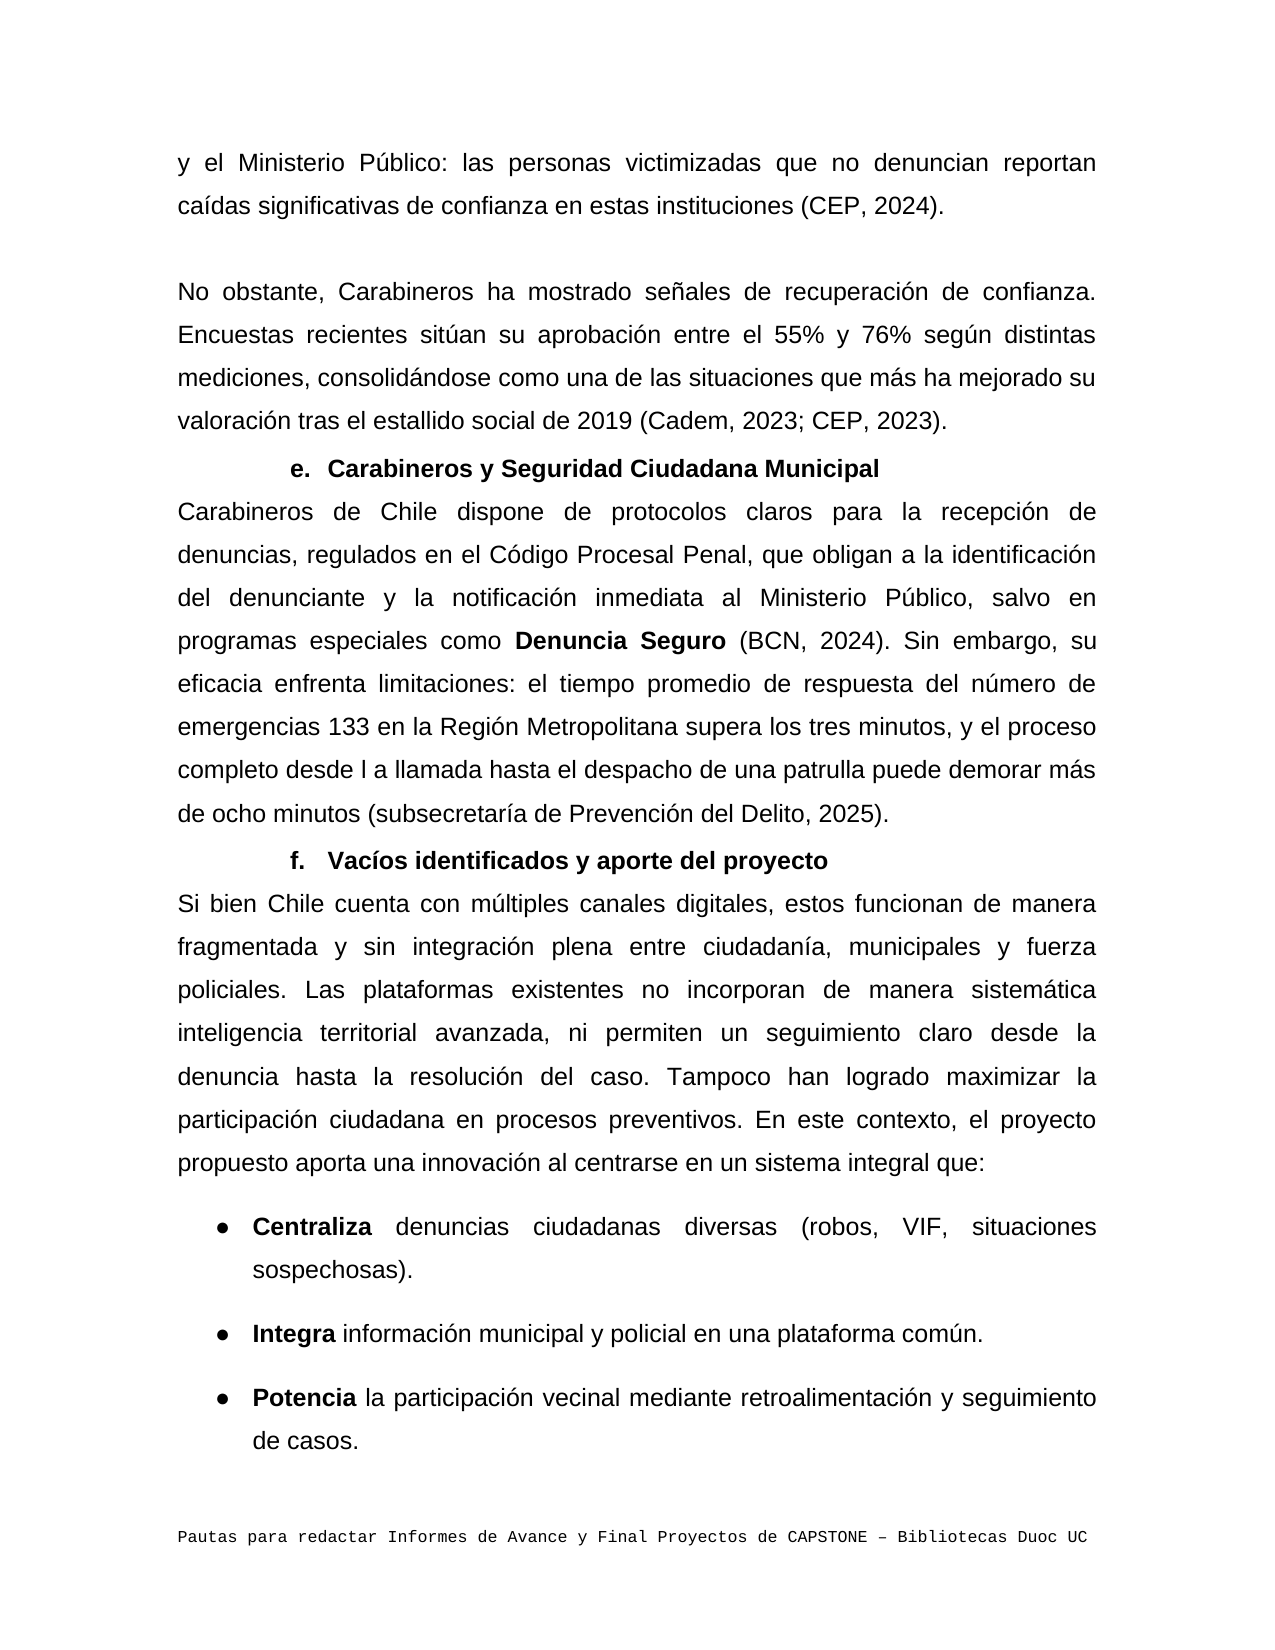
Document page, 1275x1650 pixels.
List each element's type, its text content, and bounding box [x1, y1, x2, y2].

list Potencia la participación vecinal mediante retroalimentación y seguimiento de casos. [215, 1383, 1098, 1455]
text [177, 148, 1098, 219]
list Centraliza denuncias ciudadanas diversas (robos, VIF, situaciones sospechosas). [215, 1212, 1098, 1284]
text Carabineros de Chile dispone de protocolos claros para la recepción de denuncias, regulados en el Código Procesal Penal, que obligan a la identificación del denunciante y la notificación inmediata al Ministerio Público, salvo en programas especiales como Denuncia Seguro (BCN, 2024). Sin embargo, su eficacia enfrenta limitaciones: el tiempo promedio de respuesta del número de emergencias 133 en la Región Metropolitana supera los tres minutos, y el proceso completo desde l a llamada hasta el despacho de una patrulla puede demorar más de ocho minutos (subsecretaría de Prevención del Delito, 2025). [177, 497, 1098, 827]
text Si bien Chile cuenta con múltiples canales digitales, estos funcionan de manera fragmentada y sin integración plena entre ciudadanía, municipales y fuerza policiales. Las plataformas existentes no incorporan de manera sistemática inteligencia territorial avanzada, ni permiten un seguimiento claro desde la denuncia hasta la resolución del caso. Tampoco han logrado maximizar la participación ciudadana en procesos preventivos. En este contexto, el proyecto propuesto aporta una innovación al centrarse en un sistema integral que: [177, 889, 1098, 1177]
list Integra información municipal y policial en una plataforma común. [215, 1319, 1098, 1348]
subtitle Vacíos identificados y aporte del proyecto [290, 846, 1098, 875]
text No obstante, Carabineros ha mostrado señales de recuperación de confianza. Encuestas recientes sitúan su aprobación entre el 55% y 76% según distintas mediciones, consolidándose como una de las situaciones que más ha mejorado su valoración tras el estallido social de 2019 (Cadem, 2023; CEP, 2023). [177, 277, 1098, 435]
subtitle Carabineros y Seguridad Ciudadana Municipal [290, 454, 1098, 482]
